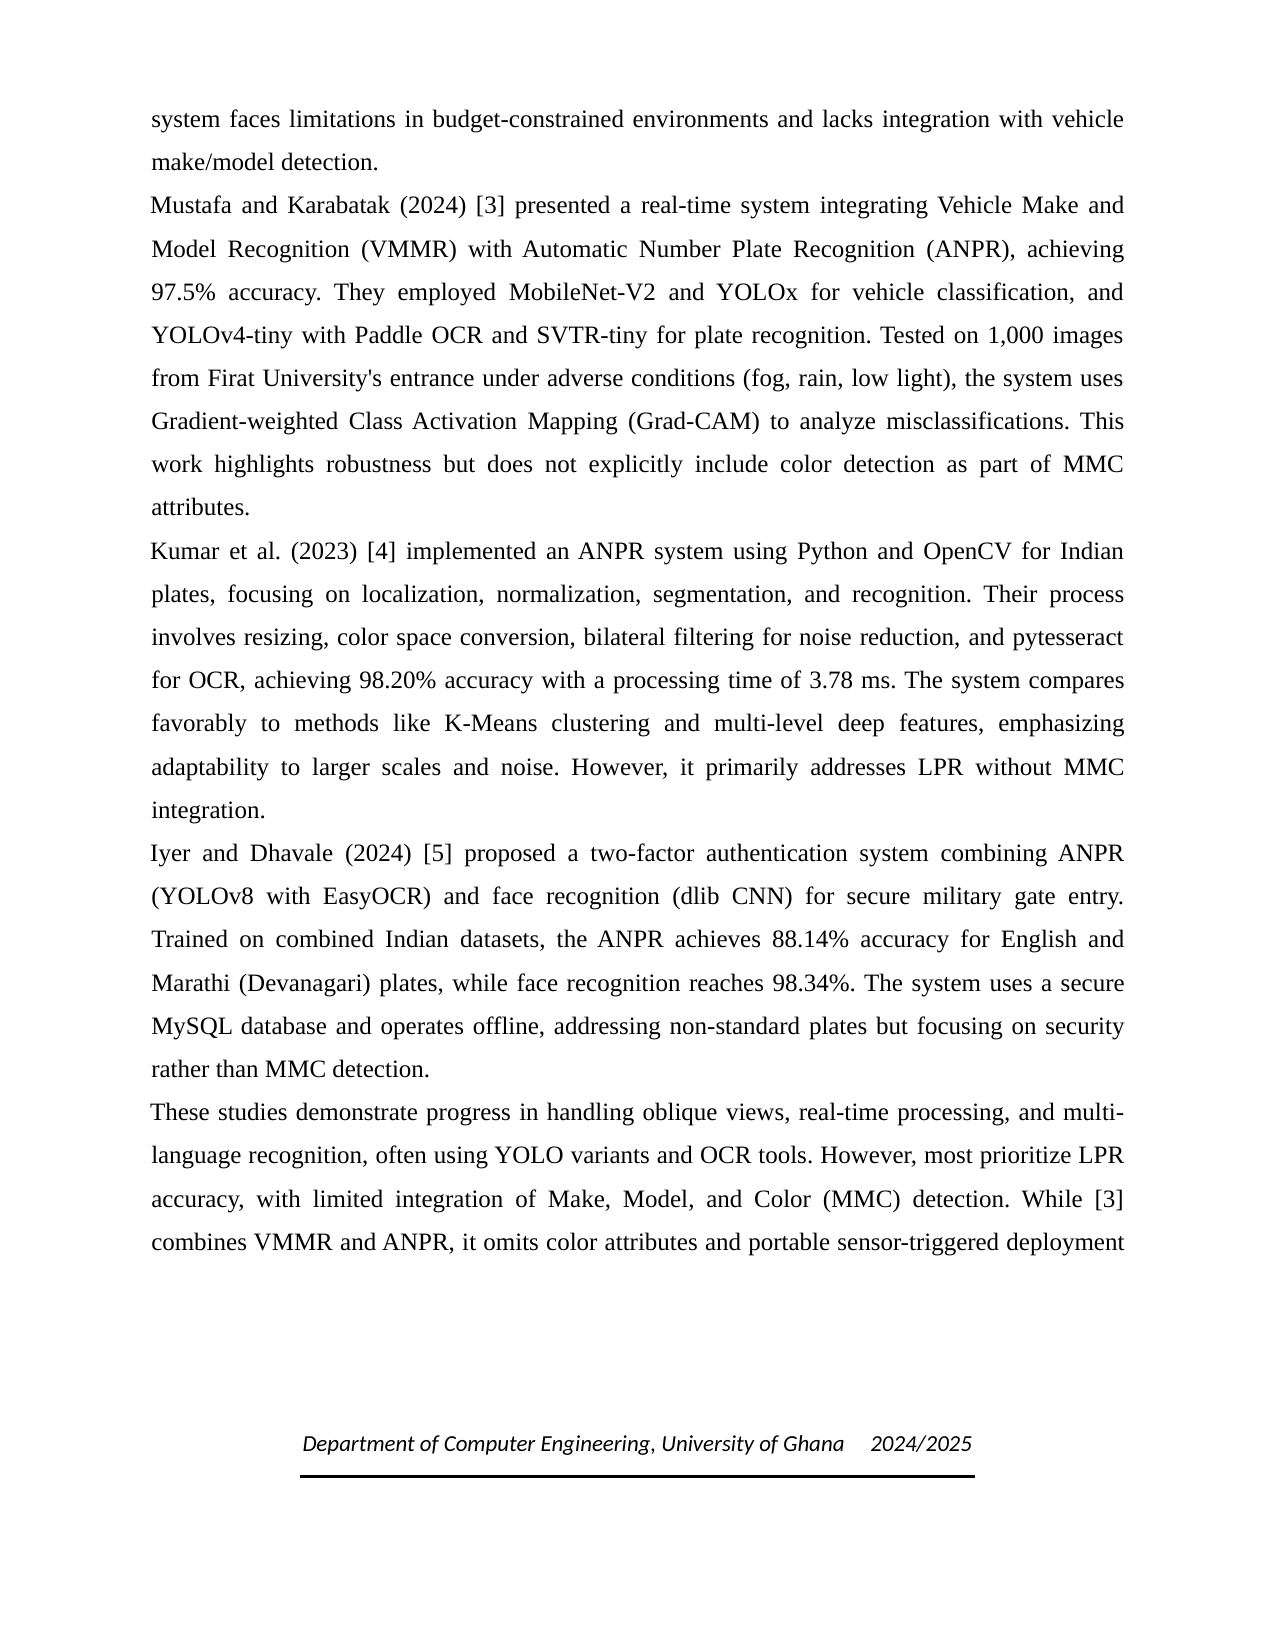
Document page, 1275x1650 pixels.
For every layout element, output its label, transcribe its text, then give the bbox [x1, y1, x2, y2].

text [150, 1097, 1125, 1256]
text Iyer and Dhavale (2024) [5] proposed a two-factor authentication system combining ANPR (YOLOv8 with EasyOCR) and face recognition (dlib CNN) for secure military gate entry. Trained on combined Indian datasets, the ANPR achieves 88.14% accuracy for English and Marathi (Devanagari) plates, while face recognition reaches 98.34%. The system uses a secure MySQL database and operates offline, addressing non-standard plates but focusing on security rather than MMC detection. [150, 838, 1125, 1083]
text Mustafa and Karabatak (2024) [3] presented a real-time system integrating Vehicle Make and Model Recognition (VMMR) with Automatic Number Plate Recognition (ANPR), achieving 97.5% accuracy. They employed MobileNet-V2 and YOLOx for vehicle classification, and YOLOv4-tiny with Paddle OCR and SVTR-tiny for plate recognition. Tested on 1,000 images from Firat University's entrance under adverse conditions (fog, rain, low light), the system uses Gradient-weighted Class Activation Mapping (Grad-CAM) to analyze misclassifications. This work highlights robustness but does not explicitly include color detection as part of MMC attributes. [150, 191, 1125, 521]
text Kumar et al. (2023) [4] implemented an ANPR system using Python and OpenCV for Indian plates, focusing on localization, normalization, segmentation, and recognition. Their process involves resizing, color space conversion, bilateral filtering for noise reduction, and pytesseract for OCR, achieving 98.20% accuracy with a processing time of 3.78 ms. The system compares favorably to methods like K-Means clustering and multi-level deep features, emphasizing adaptability to larger scales and noise. However, it primarily addresses LPR without MMC integration. [150, 536, 1125, 823]
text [150, 104, 1125, 176]
